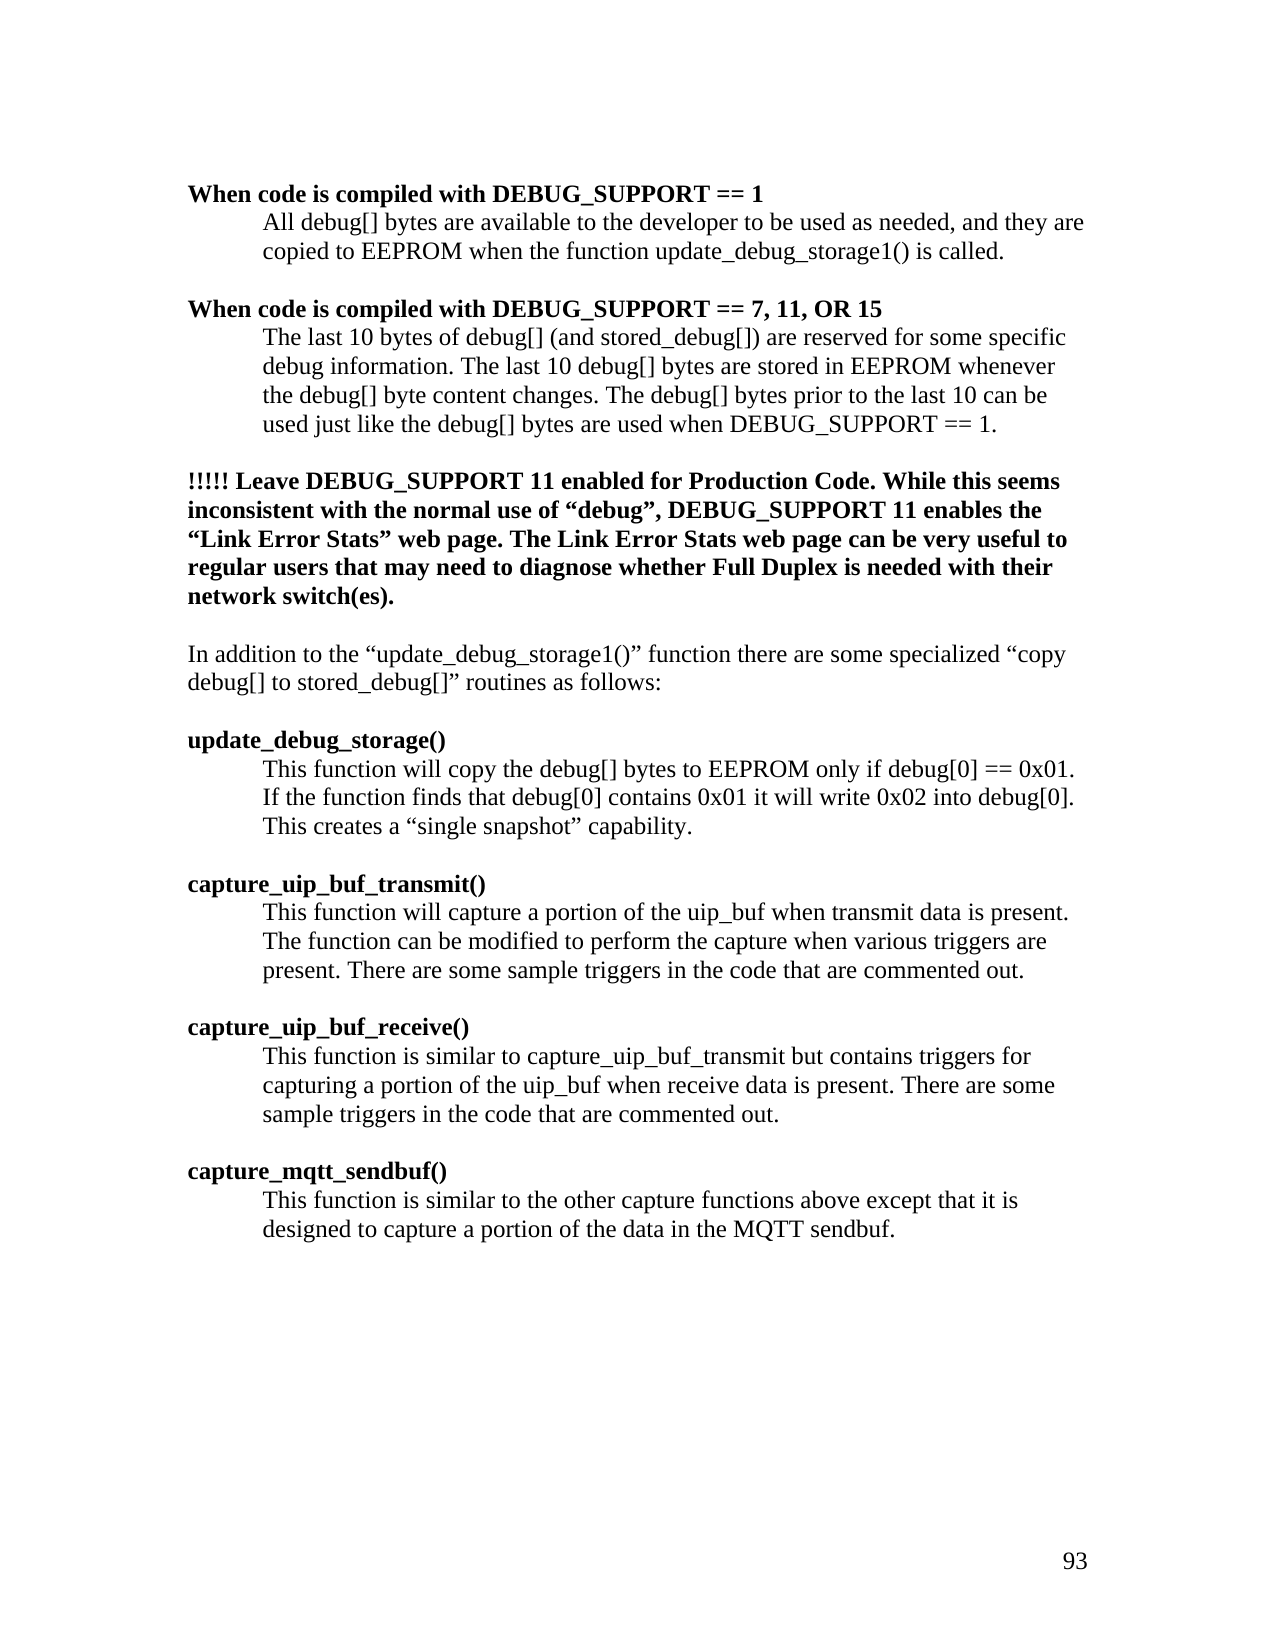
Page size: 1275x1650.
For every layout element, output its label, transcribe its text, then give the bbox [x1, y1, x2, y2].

text This function is similar to capture_uip_buf_transmit but contains triggers for capturing a portion of the uip_buf when receive data is present. There are some sample triggers in the code that are commented out. [262, 1041, 1087, 1127]
text capture_uip_buf_transmit() [187, 869, 1087, 897]
text update_debug_storage() [187, 725, 1087, 754]
text capture_uip_buf_receive() [187, 1012, 1087, 1041]
text When code is compiled with DEBUG_SUPPORT == 1 [187, 179, 1087, 207]
text capture_mqtt_sendbuf() [187, 1156, 1087, 1185]
text This function will capture a portion of the uip_buf when transmit data is present. The function can be modified to perform the capture when various triggers are present. There are some sample triggers in the code that are commented out. [262, 897, 1087, 984]
text All debug[] bytes are available to the developer to be used as needed, and they are copied to EEPROM when the function update_debug_storage1() is called. [262, 207, 1087, 265]
text In addition to the “update_debug_storage1()” function there are some specialized “copy debug[] to stored_debug[]” routines as follows: [187, 639, 1087, 696]
text !!!!! Leave DEBUG_SUPPORT 11 enabled for Production Code. While this seems inconsistent with the normal use of “debug”, DEBUG_SUPPORT 11 enables the “Link Error Stats” web page. The Link Error Stats web page can be very useful to regular users that may need to diagnose whether Full Duplex is needed with their network switch(es). [187, 466, 1087, 610]
text This function will copy the debug[] bytes to EEPROM only if debug[0] == 0x01. If the function finds that debug[0] contains 0x01 it will write 0x02 into debug[0]. This creates a “single snapshot” capability. [262, 754, 1087, 840]
text When code is compiled with DEBUG_SUPPORT == 7, 11, OR 15 [187, 294, 1087, 322]
text The last 10 bytes of debug[] (and stored_debug[]) are reserved for some specific debug information. The last 10 debug[] bytes are stored in EEPROM whenever the debug[] byte content changes. The debug[] bytes prior to the last 10 can be used just like the debug[] bytes are used when DEBUG_SUPPORT == 1. [262, 322, 1087, 437]
text This function is similar to the other capture functions above except that it is designed to capture a portion of the data in the MQTT sendbuf. [262, 1185, 1087, 1242]
